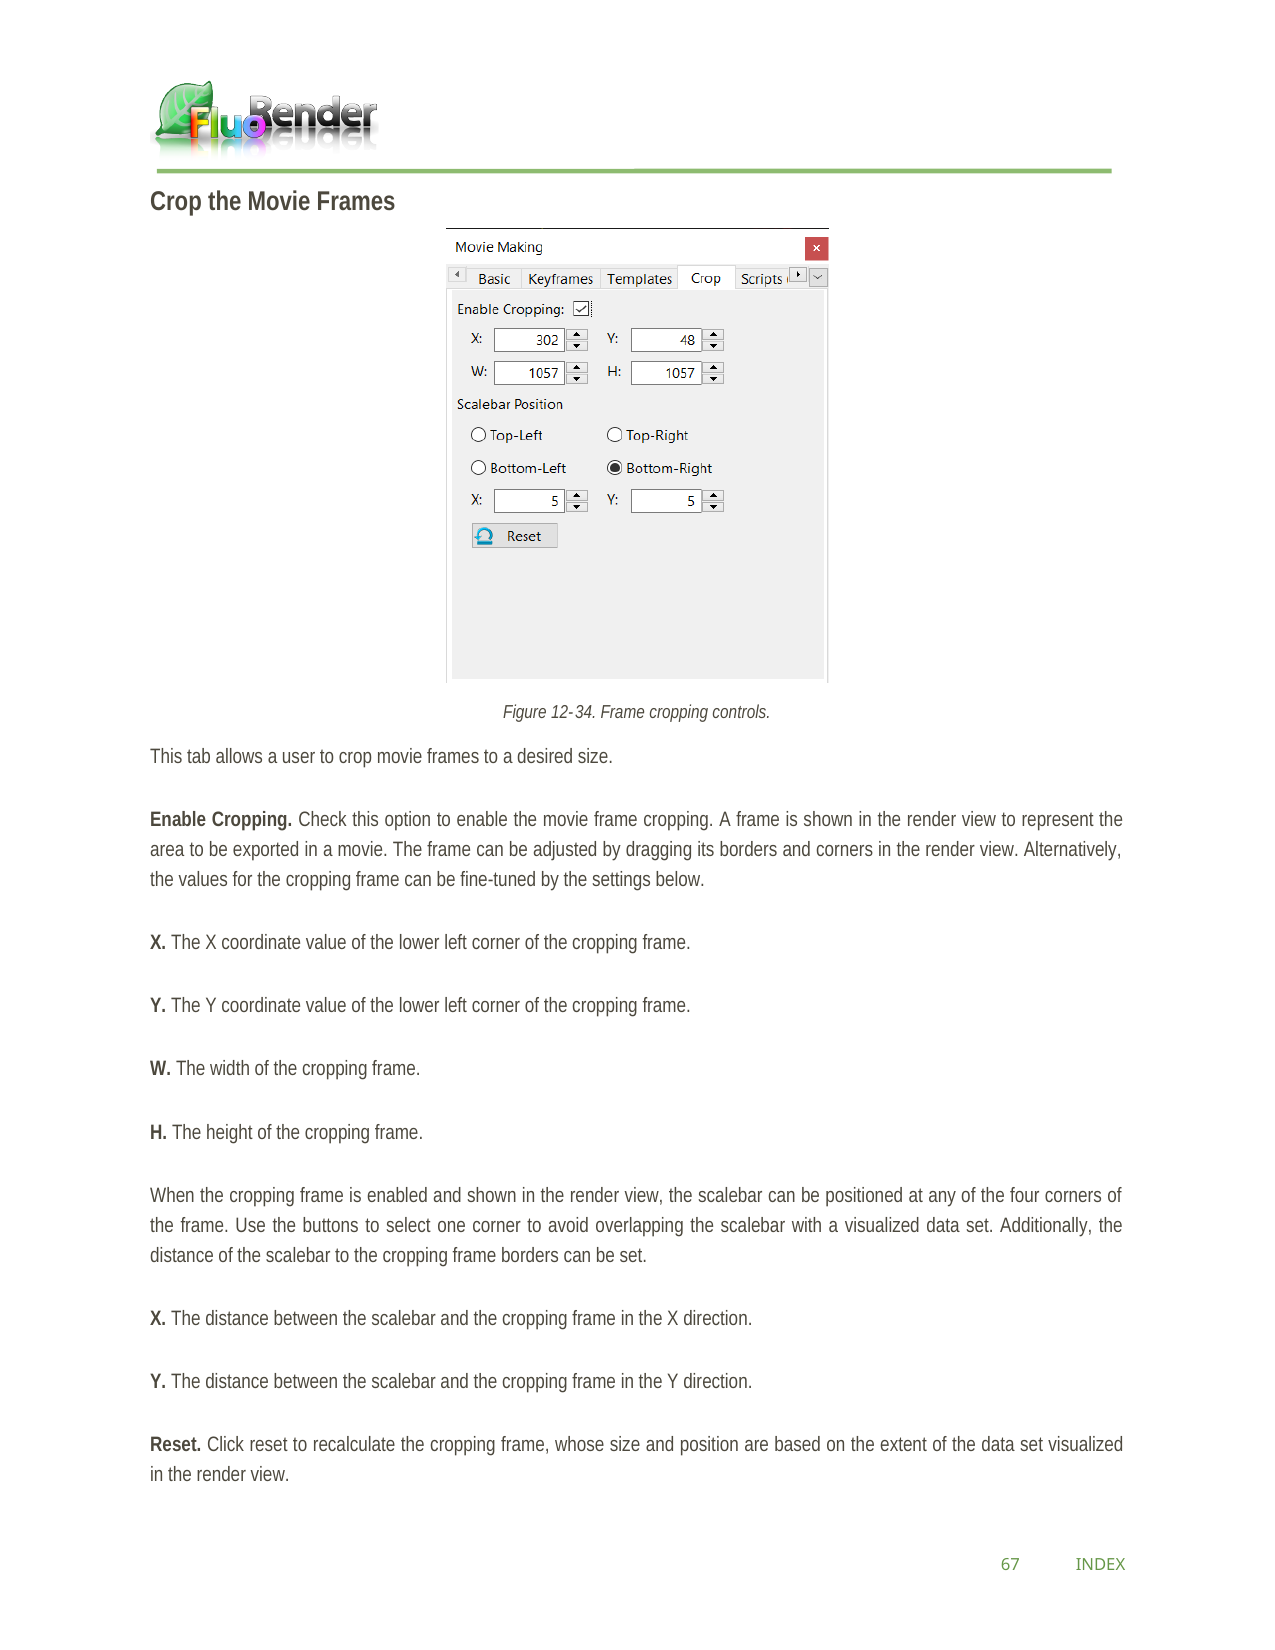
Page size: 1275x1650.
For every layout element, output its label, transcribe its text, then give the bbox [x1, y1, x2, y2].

text This tab allows a user to crop movie frames to a desired size. [150, 744, 1125, 768]
picture [150, 75, 379, 162]
subtitle Crop the Movie Frames [150, 185, 1125, 216]
text Y. The Y coordinate value of the lower left corner of the cropping frame. [150, 993, 1125, 1017]
text H. The height of the cropping frame. [150, 1119, 1125, 1143]
text Reset. Click reset to recalculate the cropping frame, whose size and position are based on the extent of the data set visualized in the render view. [150, 1432, 1125, 1486]
text X. The X coordinate value of the lower left corner of the cropping frame. [150, 930, 1125, 954]
text When the cropping frame is enabled and shown in the render view, the scalebar can be positioned at any of the four corners of the frame. Use the buttons to select one corner to avoid overlapping the scalebar with a visualized data set. Additionally, the distance of the scalebar to the cropping frame borders can be set. [150, 1183, 1125, 1267]
text W. The width of the cropping frame. [150, 1056, 1125, 1080]
picture [446, 228, 829, 683]
text X. The distance between the scalebar and the cropping frame in the X direction. [150, 1306, 1125, 1330]
text Y. The distance between the scalebar and the cropping frame in the Y direction. [150, 1369, 1125, 1393]
text Enable Cropping. Check this option to enable the movie frame cropping. A frame is shown in the render view to represent the area to be exported in a movie. The frame can be adjusted by dragging its borders and corners in the render view. Alternatively, the values for the cropping frame can be fine-tuned by the settings below. [150, 807, 1125, 891]
